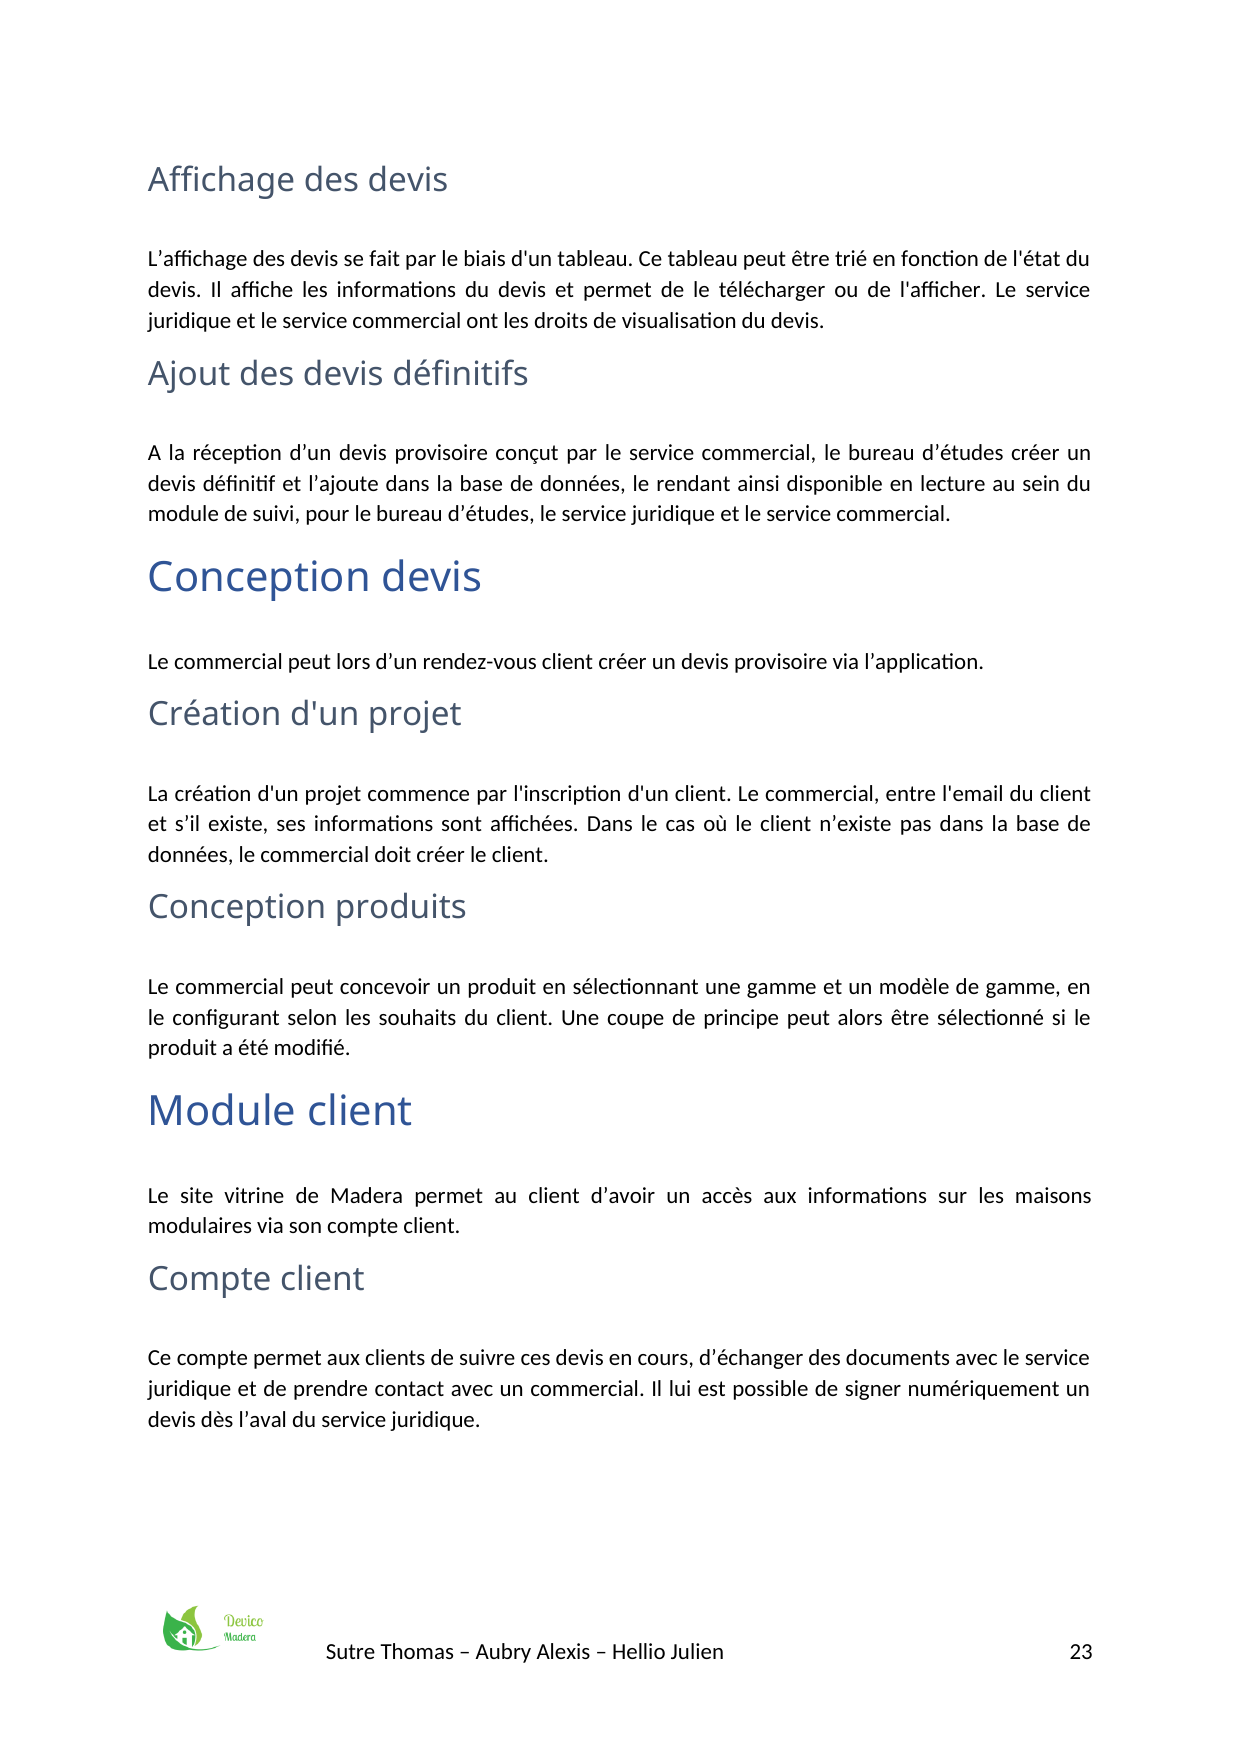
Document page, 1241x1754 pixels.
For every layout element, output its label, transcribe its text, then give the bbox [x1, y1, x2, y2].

subtitle Module client [148, 1081, 1093, 1138]
subtitle Affichage des devis [148, 156, 1093, 201]
subtitle Conception produits [148, 883, 1093, 929]
picture [147, 1587, 289, 1660]
subtitle Ajout des devis définitifs [148, 349, 1093, 395]
text Le commercial peut lors d’un rendez-vous client créer un devis provisoire via l’application. [148, 647, 1093, 675]
text L’affichage des devis se fait par le biais d'un tableau. Ce tableau peut être trié en fonction de l'état du devis. Il affiche les informations du devis et permet de le télécharger ou de l'afficher. Le service juridique et le service commercial ont les droits de visualisation du devis. [148, 244, 1093, 334]
subtitle Création d'un projet [148, 690, 1093, 735]
text Ce compte permet aux clients de suivre ces devis en cours, d’échanger des documents avec le service juridique et de prendre contact avec un commercial. Il lui est possible de signer numériquement un devis dès l’aval du service juridique. [148, 1343, 1093, 1433]
text La création d'un projet commence par l'inscription d'un client. Le commercial, entre l'email du client et s’il existe, ses informations sont affichées. Dans le cas où le client n’existe pas dans la base de données, le commercial doit créer le client. [148, 779, 1093, 868]
text Le site vitrine de Madera permet au client d’avoir un accès aux informations sur les maisons modulaires via son compte client. [148, 1181, 1093, 1239]
subtitle Conception devis [148, 547, 1093, 603]
text Le commercial peut concevoir un produit en sélectionnant une gamme et un modèle de gamme, en le configurant selon les souhaits du client. Une coupe de principe peut alors être sélectionné si le produit a été modifié. [148, 972, 1093, 1061]
text A la réception d’un devis provisoire conçut par le service commercial, le bureau d’études créer un devis définitif et l’ajoute dans la base de données, le rendant ainsi disponible en lecture au sein du module de suivi, pour le bureau d’études, le service juridique et le service commercial. [148, 438, 1093, 527]
subtitle Compte client [148, 1255, 1093, 1300]
